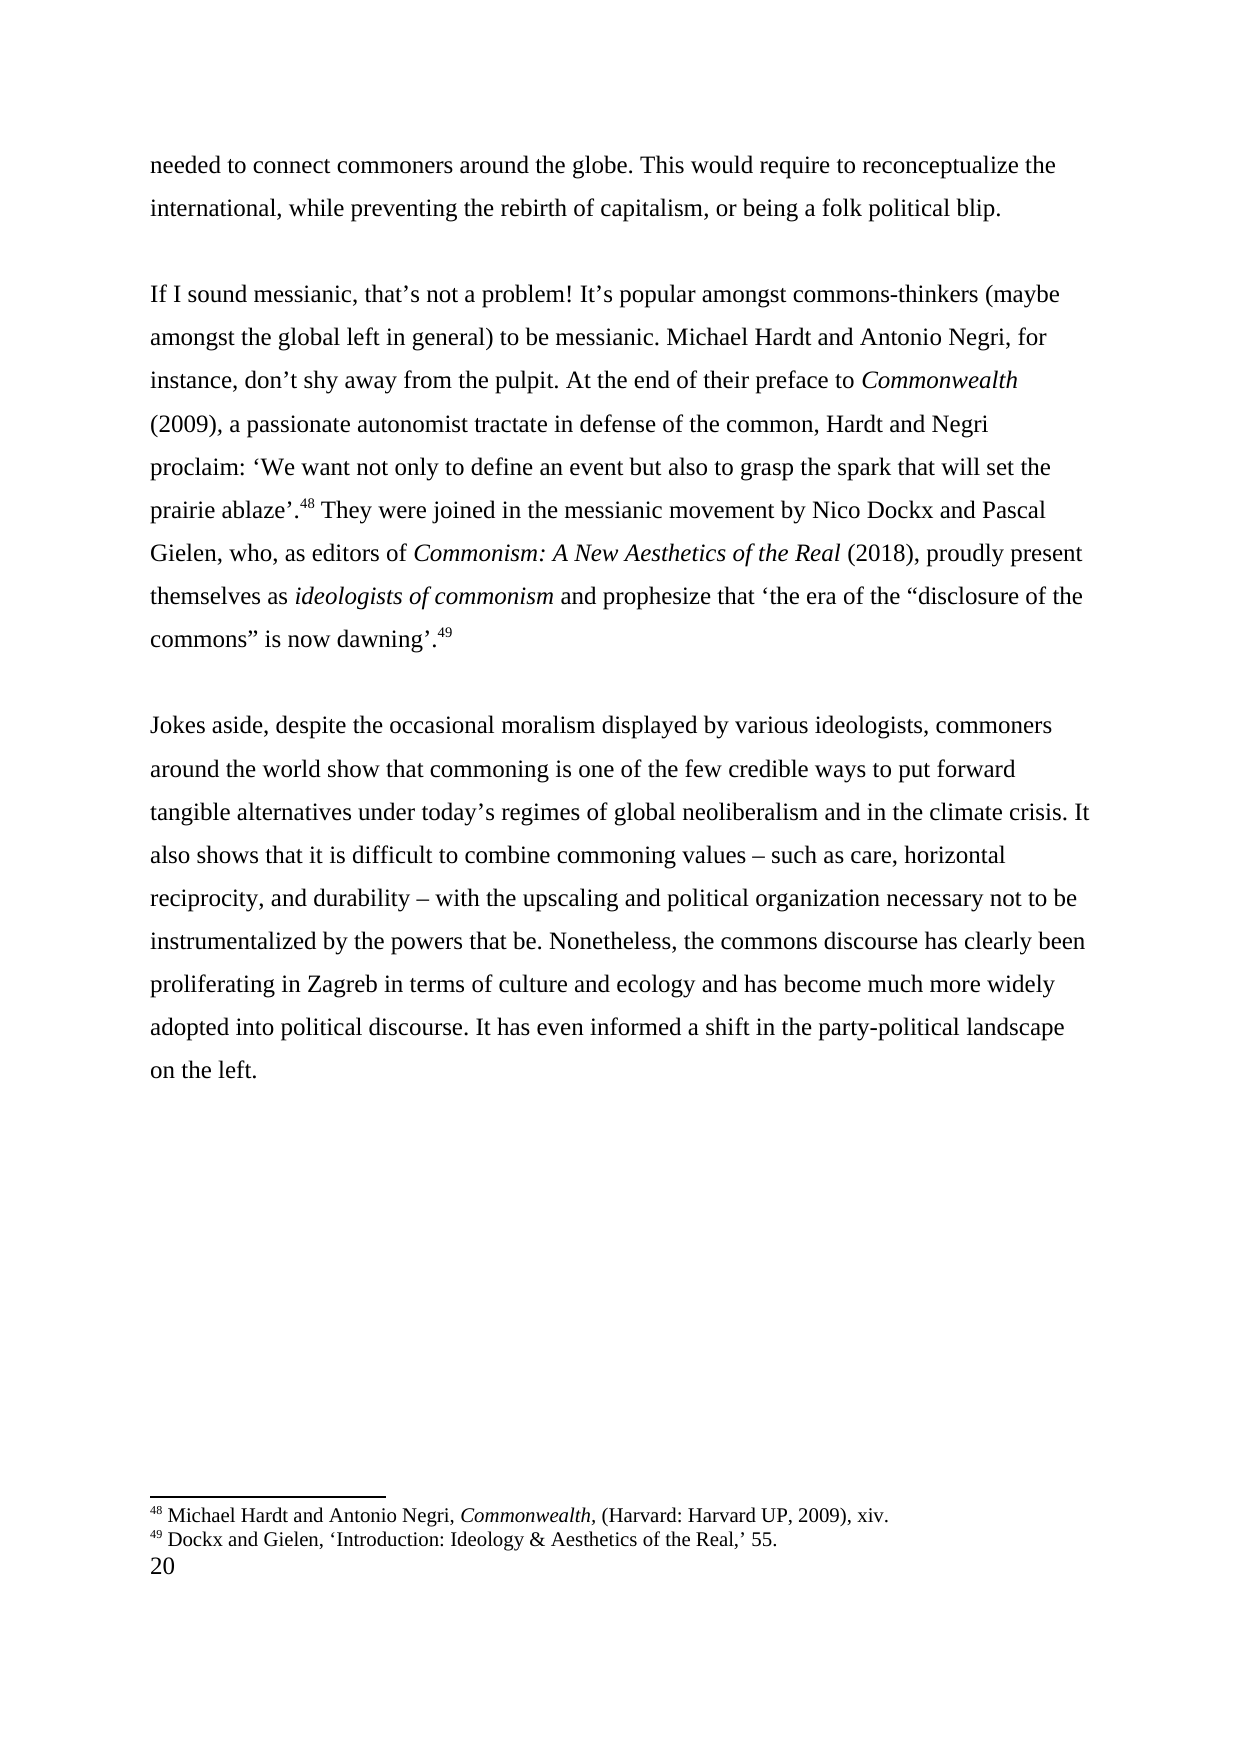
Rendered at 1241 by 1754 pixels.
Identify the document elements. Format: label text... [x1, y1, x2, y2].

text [150, 150, 1090, 222]
text If I sound messianic, that’s not a problem! It’s popular amongst commons-thinkers (maybe amongst the global left in general) to be messianic. Michael Hardt and Antonio Negri, for instance, don’t shy away from the pulpit. At the end of their preface to Commonwealth (2009), a passionate autonomist tractate in defense of the common, Hardt and Negri proclaim: ‘We want not only to define an event but also to grasp the spark that will set the prairie ablaze’. They were joined in the messianic movement by Nico Dockx and Pascal Gielen, who, as editors of Commonism: A New Aesthetics of the Real (2018), proudly present themselves as ideologists of commonism and prophesize that ‘the era of the “disclosure of the commons” is now dawning’. [150, 279, 1090, 653]
text Jokes aside, despite the occasional moralism displayed by various ideologists, commoners around the world show that commoning is one of the few credible ways to put forward tangible alternatives under today’s regimes of global neoliberalism and in the climate crisis. It also shows that it is difficult to combine commoning values – such as care, horizontal reciprocity, and durability – with the upscaling and political organization necessary not to be instrumentalized by the powers that be. Nonetheless, the commons discourse has clearly been proliferating in Zagreb in terms of culture and ecology and has become much more widely adopted into political discourse. It has even informed a shift in the party-political landscape on the left. [150, 711, 1090, 1084]
